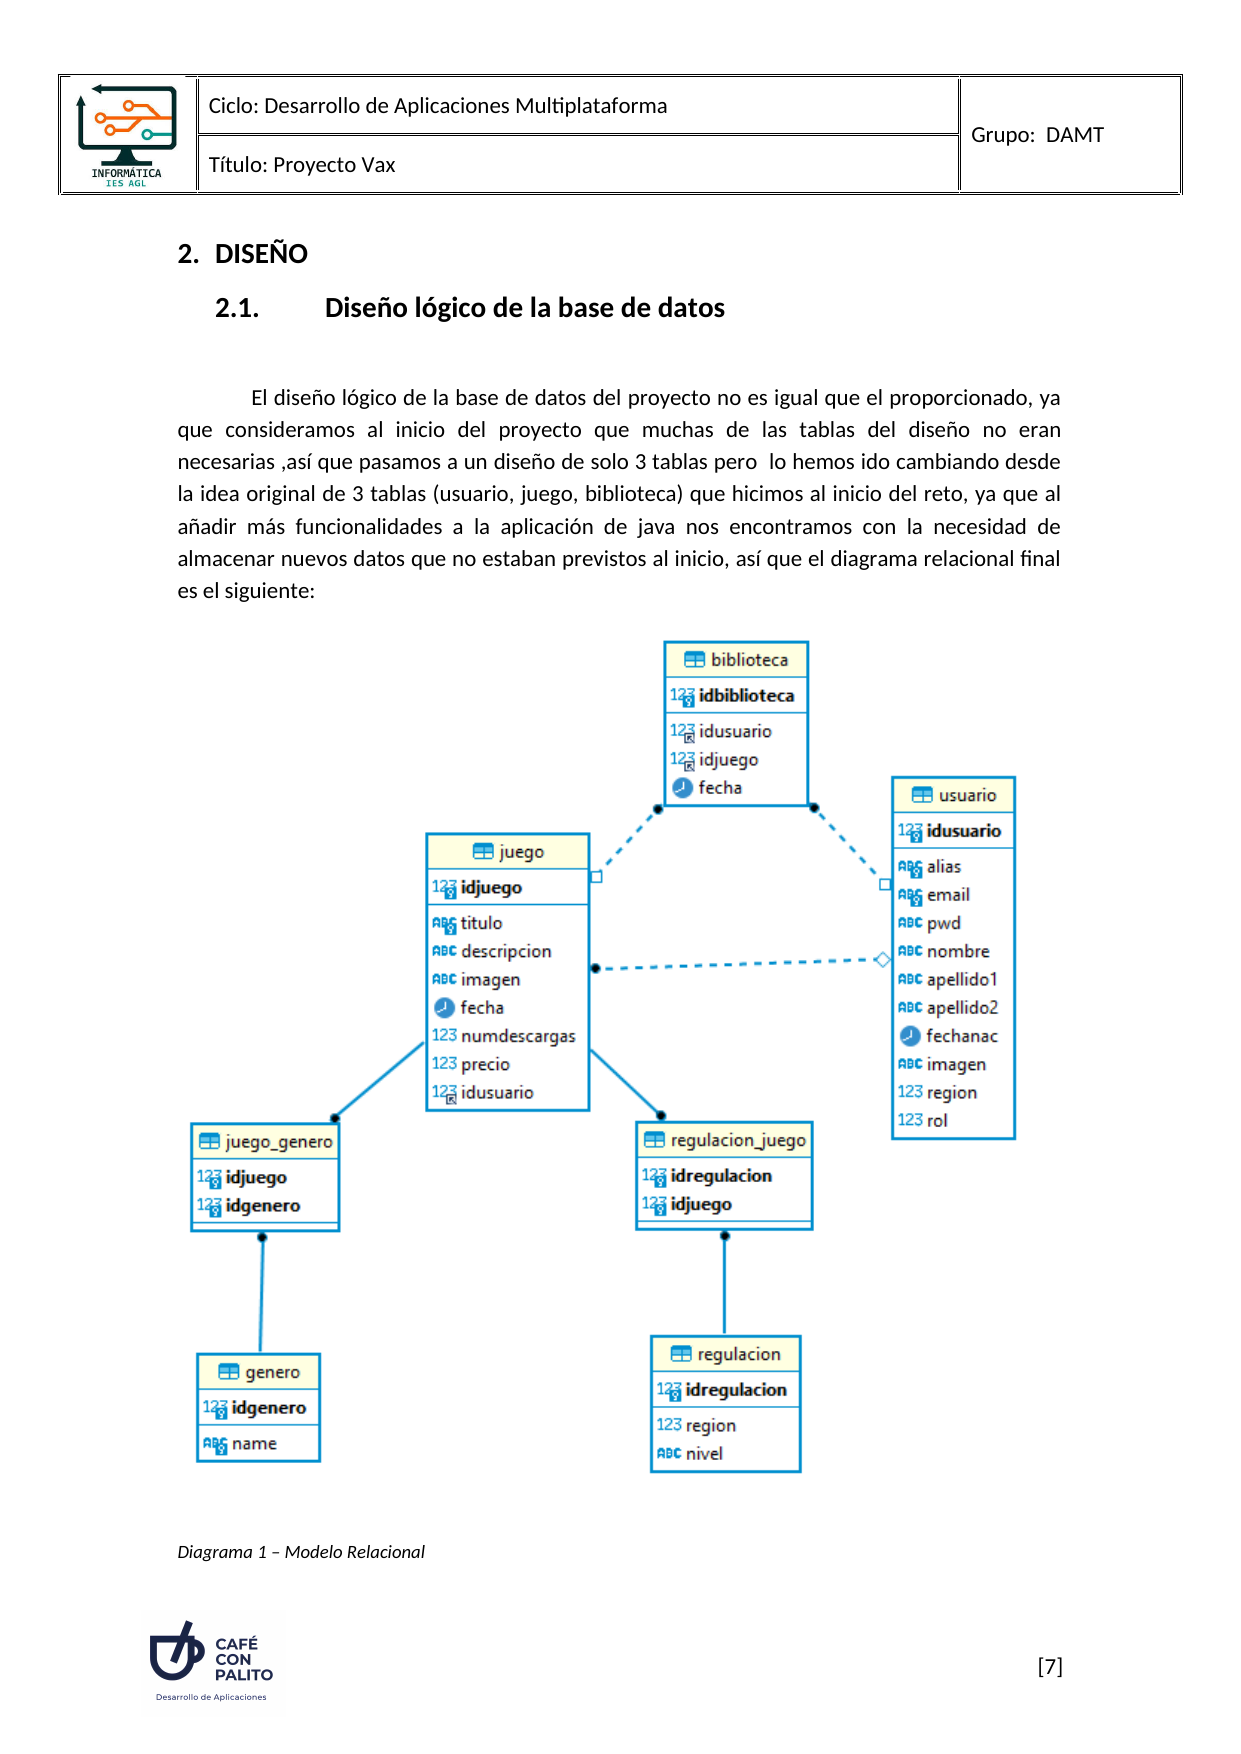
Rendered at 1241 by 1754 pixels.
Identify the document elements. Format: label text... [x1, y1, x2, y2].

subtitle Diseño lógico de la base de datos [215, 289, 1063, 325]
picture [70, 76, 186, 192]
text Diagrama 1 – Modelo Relacional [177, 1540, 1063, 1563]
subtitle DISEÑO [177, 236, 1063, 271]
text El diseño lógico de la base de datos del proyecto no es igual que el proporcionado, ya que consideramos al inicio del proyecto que muchas de las tablas del diseño no eran necesarias ,así que pasamos a un diseño de solo 3 tablas pero lo hemos ido cambiando desde la idea original de 3 tablas (usuario, juego, biblioteca) que hicimos al inicio del reto, ya que al añadir más funcionalidades a la aplicación de java nos encontramos con la necesidad de almacenar nuevos datos que no estaban previstos al inicio, así que el diagrama relacional final es el siguiente: [177, 383, 1063, 604]
picture [140, 1610, 286, 1717]
picture [177, 629, 1063, 1515]
